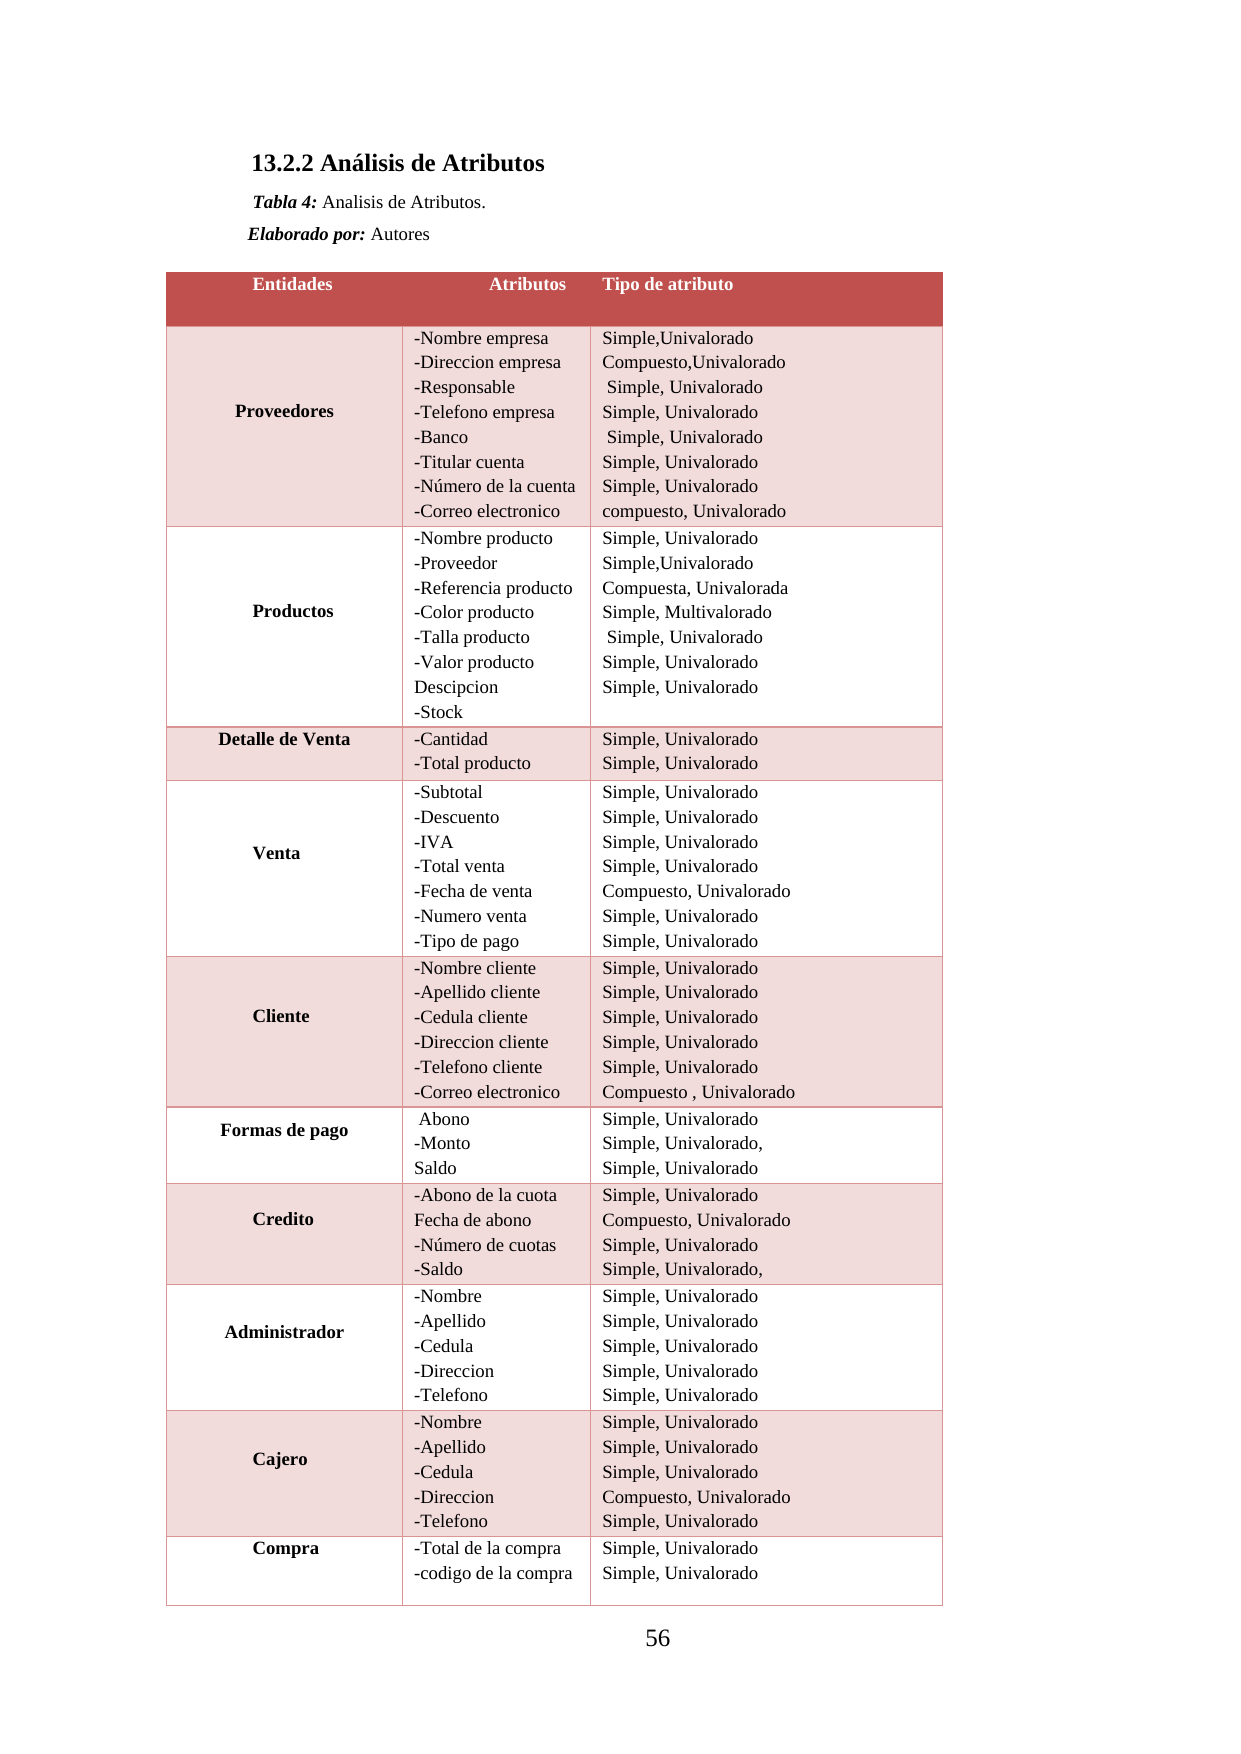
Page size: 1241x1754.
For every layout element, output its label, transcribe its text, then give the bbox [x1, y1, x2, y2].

table_cell Simple, Univalorado Compuesto, Univalorado Simple, Univalorado Simple, Univalorado, [591, 1184, 942, 1284]
table_cell -Abono de la cuota Fecha de abono -Número de cuotas -Saldo [403, 1184, 590, 1284]
table_cell Proveedores [167, 327, 402, 526]
table_cell -Nombre producto -Proveedor -Referencia producto -Color producto -Talla producto -Valor producto Descipcion -Stock [403, 527, 590, 726]
table_cell Simple, Univalorado Simple,Univalorado Compuesta, Univalorada Simple, Multivalorado Simple, Univalorado Simple, Univalorado Simple, Univalorado [591, 527, 942, 726]
text Tabla 4: Analisis de Atributos. [252, 191, 1063, 212]
table_header Tipo de atributo [591, 273, 942, 326]
table_cell Abono -Monto Saldo [403, 1108, 590, 1183]
table_cell Simple,Univalorado Compuesto,Univalorado Simple, Univalorado Simple, Univalorado Simple, Univalorado Simple, Univalorado Simple, Univalorado compuesto, Univalorado [591, 327, 942, 526]
table_header Entidades [167, 273, 402, 326]
table_cell Productos [167, 527, 402, 726]
table_cell Credito [167, 1184, 402, 1284]
table_header Atributos [403, 273, 590, 326]
table_cell Simple, Univalorado Simple, Univalorado Simple, Univalorado Simple, Univalorado Compuesto, Univalorado Simple, Univalorado Simple, Univalorado [591, 781, 942, 956]
table_cell Formas de pago [167, 1108, 402, 1183]
table_cell -Nombre cliente -Apellido cliente -Cedula cliente -Direccion cliente -Telefono cliente -Correo electronico [403, 957, 590, 1106]
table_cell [403, 1537, 590, 1605]
table_cell Cajero [167, 1411, 402, 1536]
table_cell Simple, Univalorado Simple, Univalorado Simple, Univalorado Simple, Univalorado Simple, Univalorado Compuesto , Univalorado [591, 957, 942, 1106]
text Elaborado por: Autores [177, 223, 1063, 244]
table_cell Administrador [167, 1285, 402, 1410]
table_cell -Cantidad -Total producto [403, 728, 590, 780]
table_cell Cliente [167, 957, 402, 1106]
table_cell Simple, Univalorado Simple, Univalorado Simple, Univalorado Simple, Univalorado Simple, Univalorado [591, 1285, 942, 1410]
table_cell Venta [167, 781, 402, 956]
table_cell Compra [167, 1537, 402, 1605]
table_cell -Nombre empresa -Direccion empresa -Responsable -Telefono empresa -Banco -Titular cuenta -Número de la cuenta -Correo electronico [403, 327, 590, 526]
table_cell -Subtotal -Descuento -IVA -Total venta -Fecha de venta -Numero venta -Tipo de pago [403, 781, 590, 956]
table_cell Detalle de Venta [167, 728, 402, 780]
table_cell Simple, Univalorado Simple, Univalorado Simple, Univalorado Compuesto, Univalorado Simple, Univalorado [591, 1411, 942, 1536]
table_cell Simple, Univalorado Simple, Univalorado [591, 728, 942, 780]
subtitle 13.2.2 Análisis de Atributos [251, 148, 1063, 176]
table_cell -Nombre -Apellido -Cedula -Direccion -Telefono [403, 1411, 590, 1536]
table_cell Simple, Univalorado Simple, Univalorado, Simple, Univalorado [591, 1108, 942, 1183]
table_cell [591, 1537, 942, 1605]
table_cell -Nombre -Apellido -Cedula -Direccion -Telefono [403, 1285, 590, 1410]
